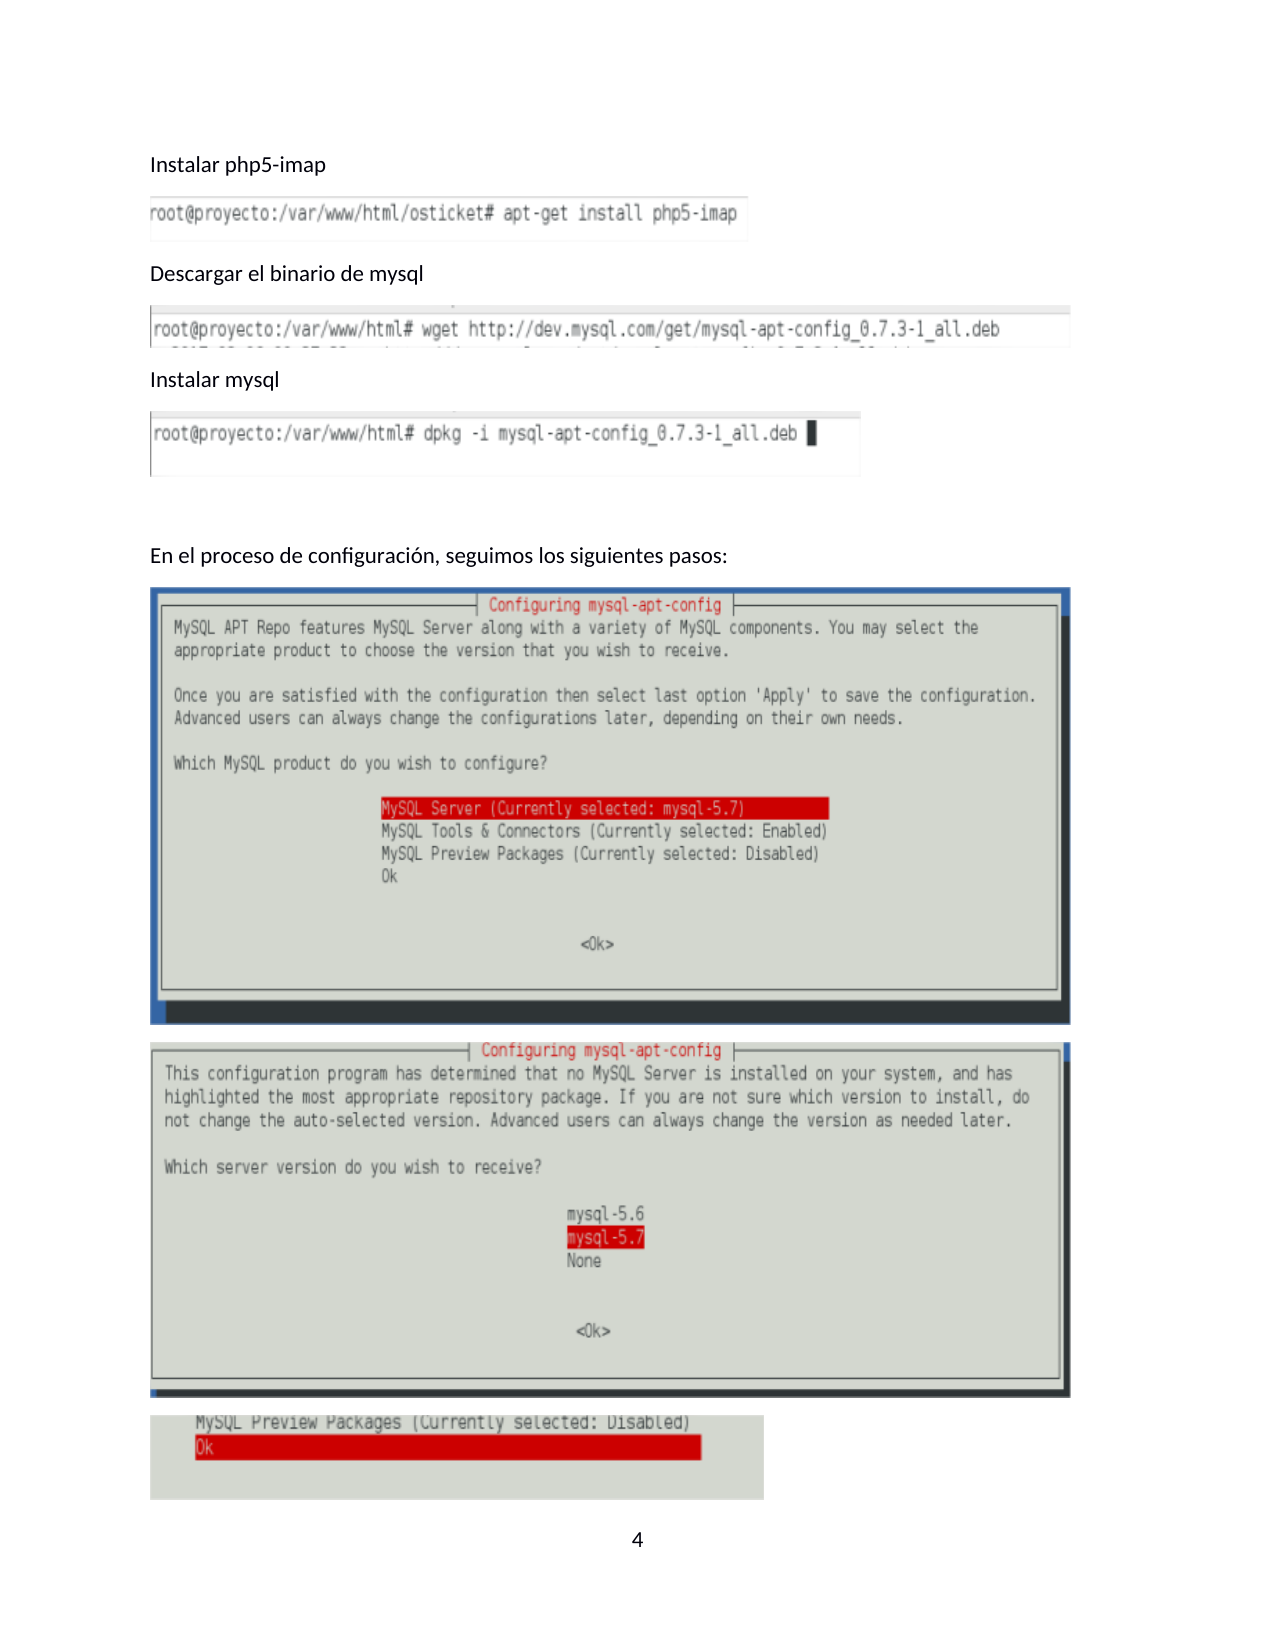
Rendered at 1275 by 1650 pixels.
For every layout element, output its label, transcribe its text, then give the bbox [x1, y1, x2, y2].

text Instalar php5-imap [150, 150, 1125, 178]
text Descargar el binario de mysql [150, 259, 1125, 287]
picture [150, 1415, 764, 1500]
picture [150, 196, 749, 242]
picture [150, 587, 1071, 1025]
picture [150, 411, 861, 477]
picture [150, 1042, 1071, 1398]
picture [150, 305, 1071, 348]
text En el proceso de configuración, seguimos los siguientes pasos: [150, 541, 1125, 569]
text Instalar mysql [150, 365, 1125, 393]
